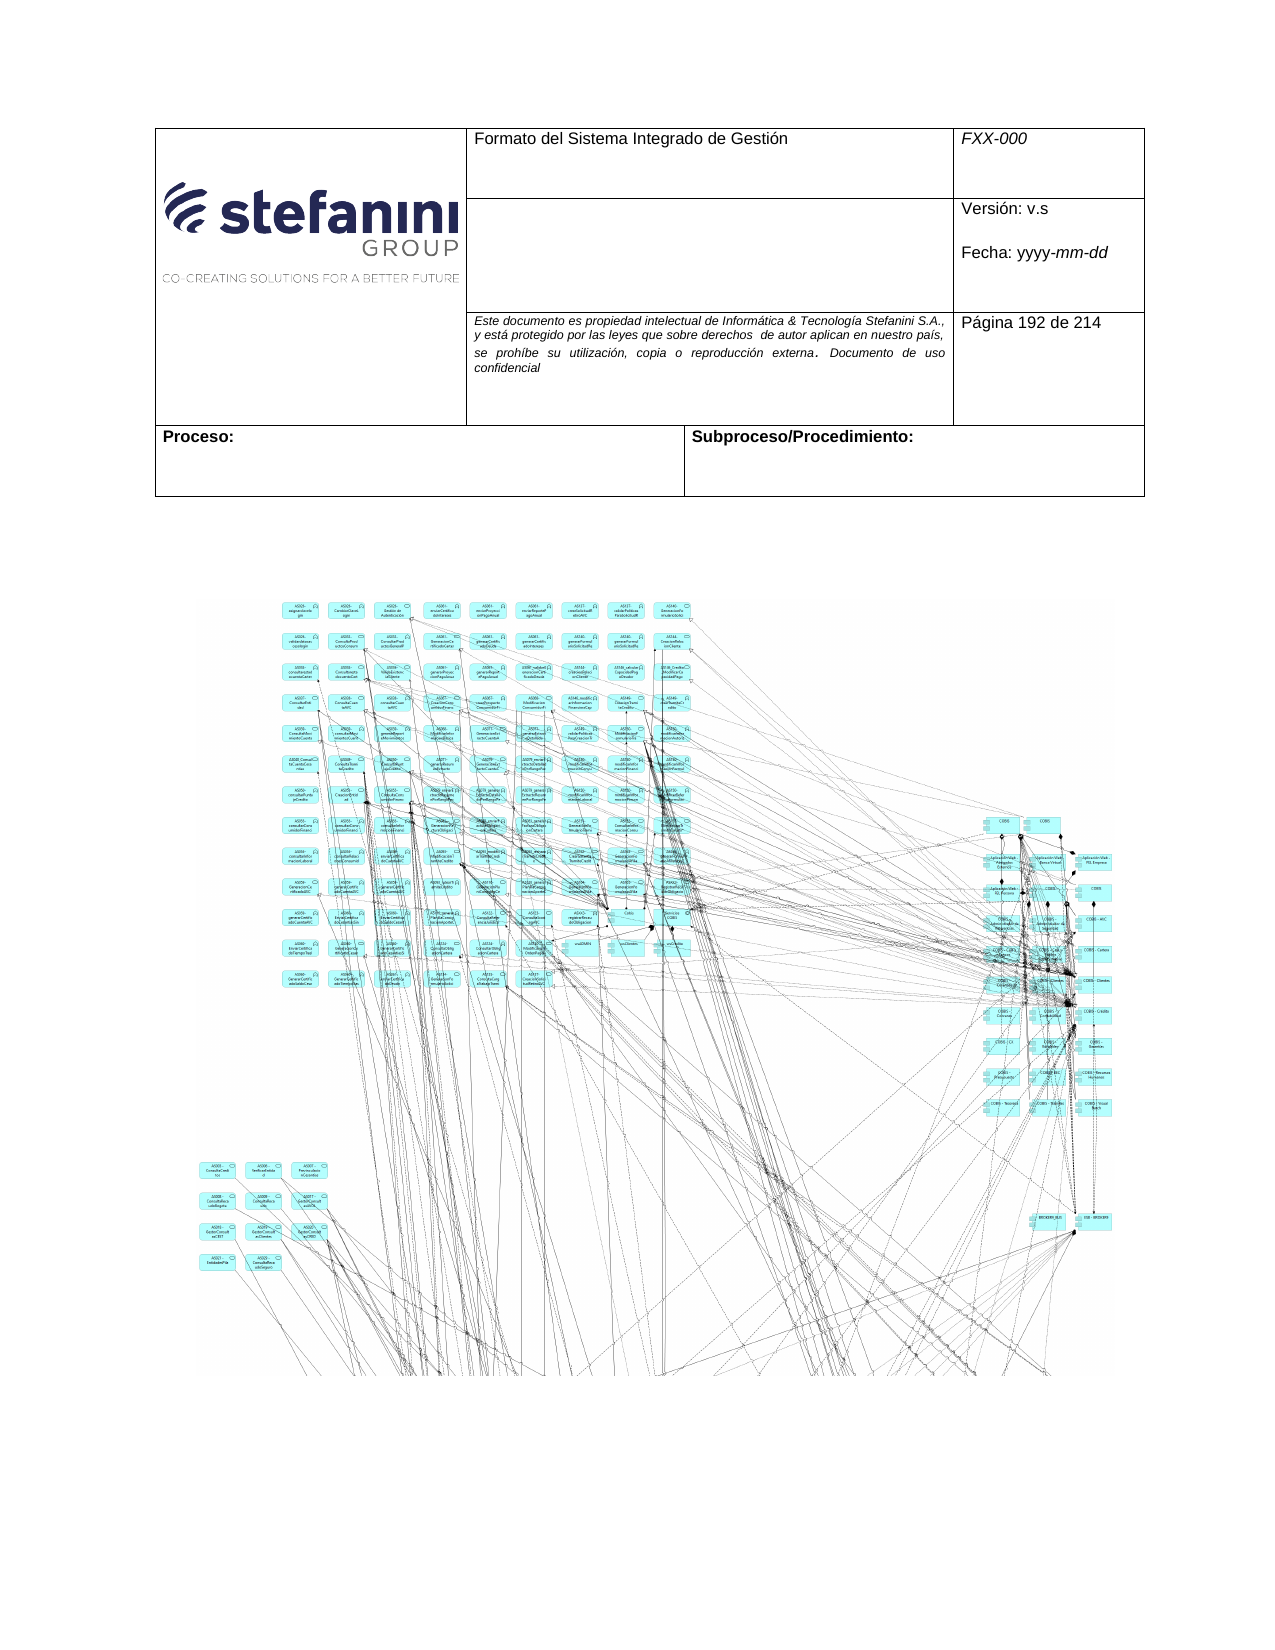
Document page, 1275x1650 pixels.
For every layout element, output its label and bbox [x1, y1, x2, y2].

picture [162, 182, 460, 286]
picture [196, 599, 1115, 1376]
